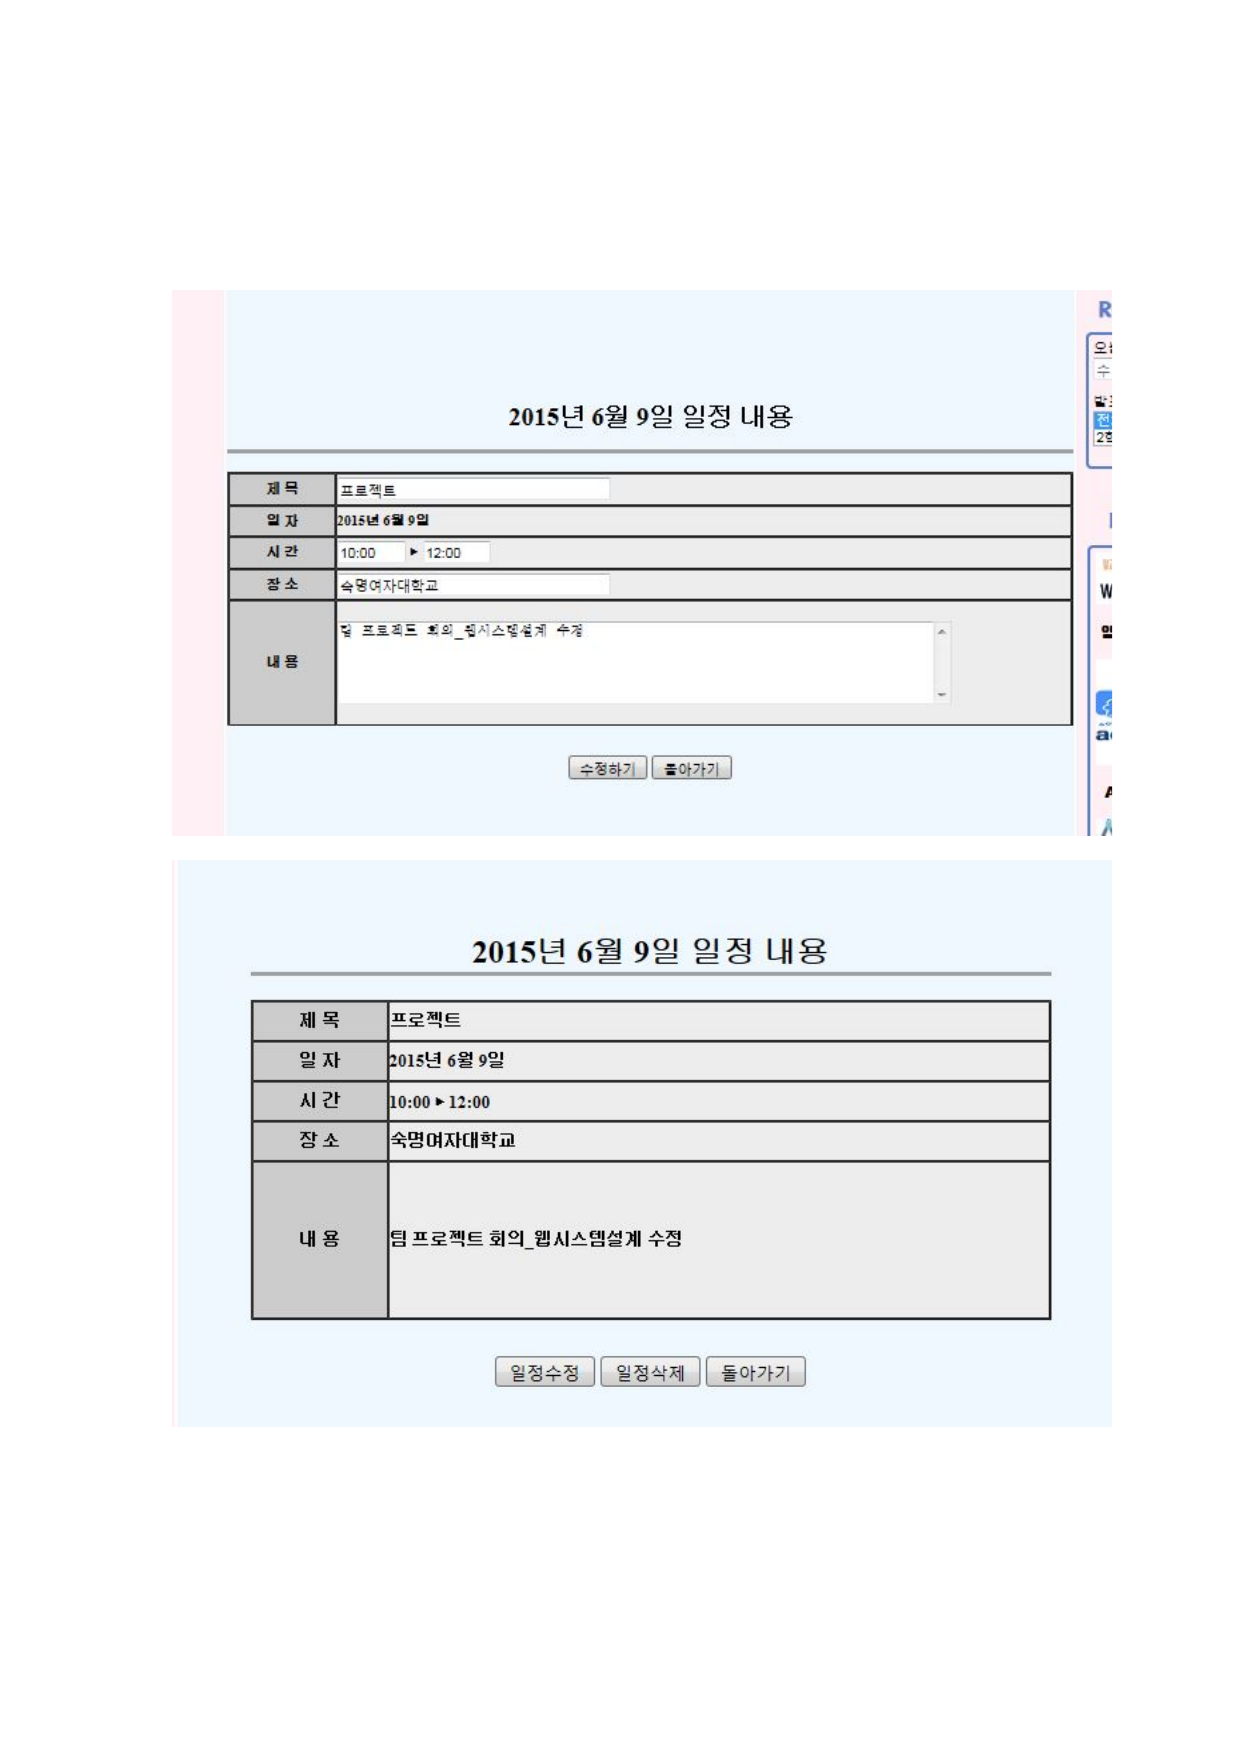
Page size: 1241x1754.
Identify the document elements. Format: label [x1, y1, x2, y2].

picture [171, 860, 1113, 1427]
picture [171, 290, 1113, 836]
